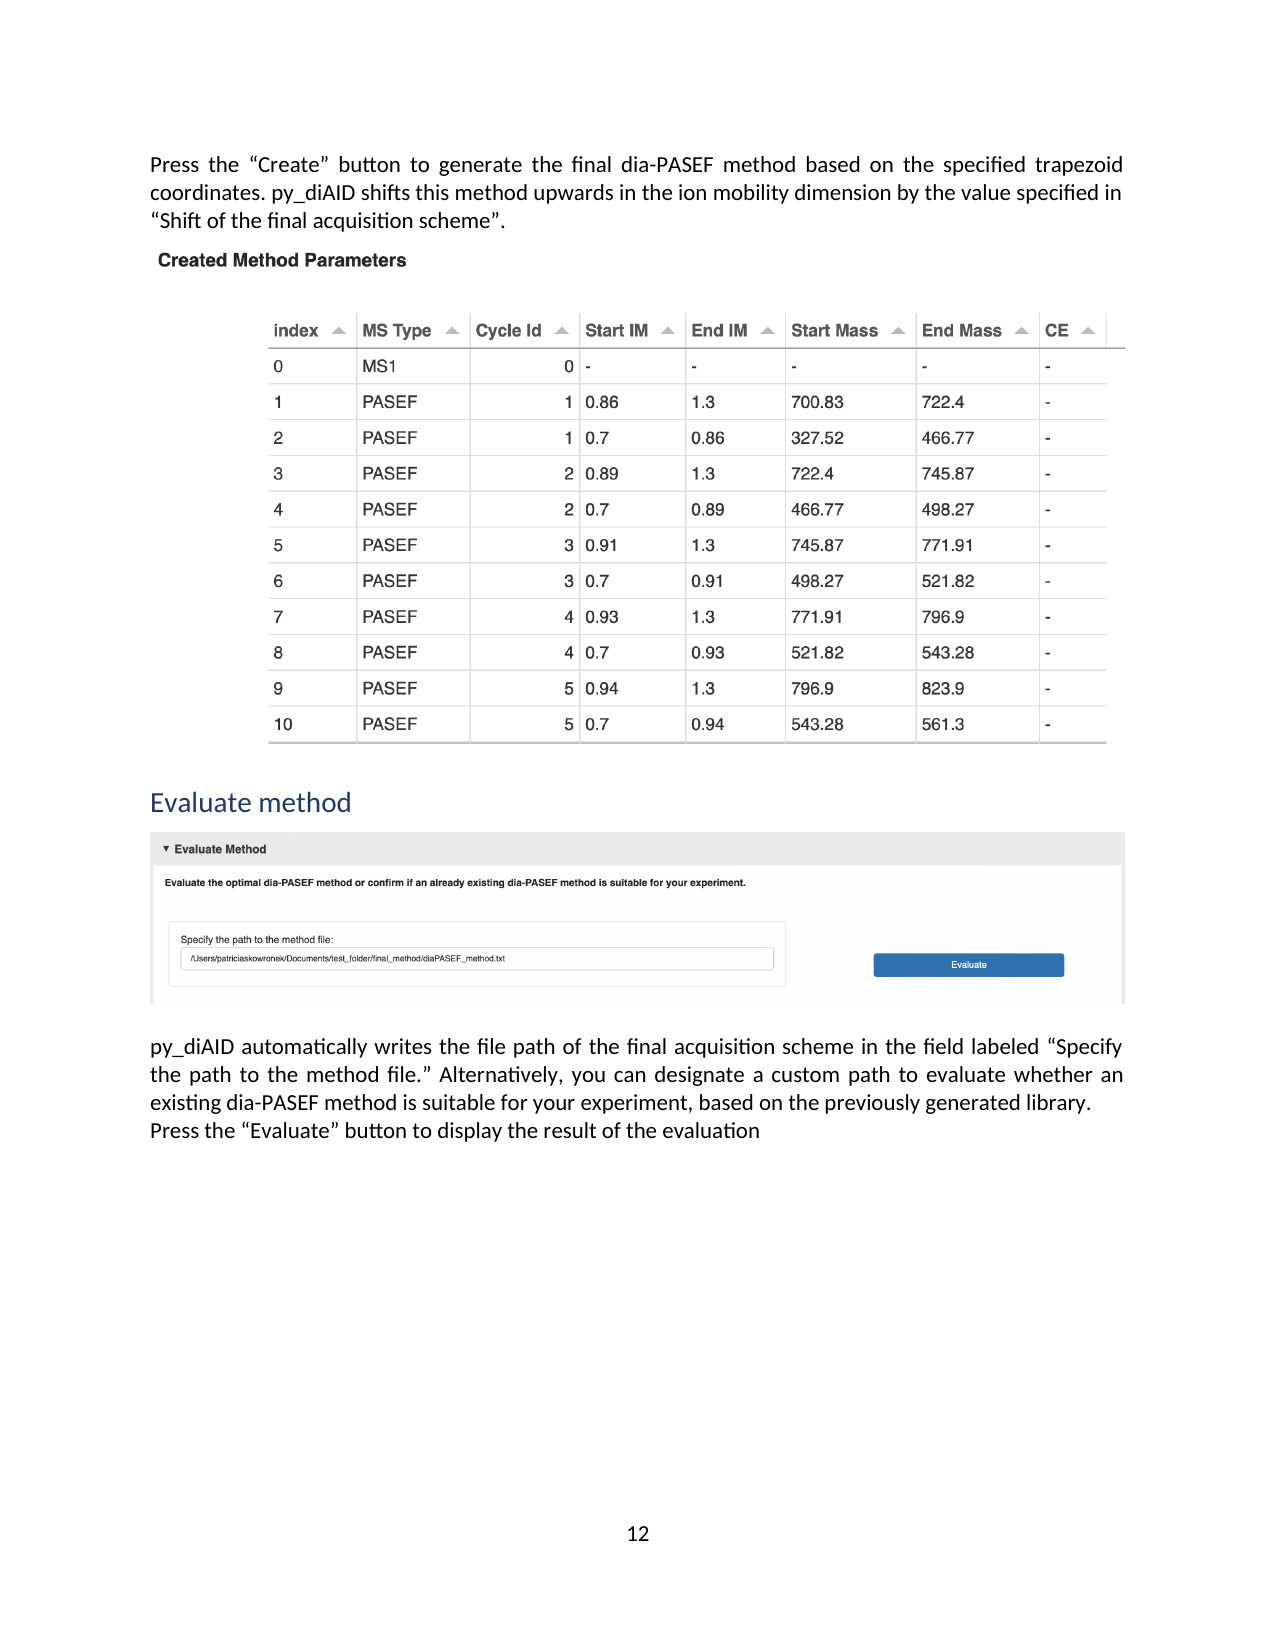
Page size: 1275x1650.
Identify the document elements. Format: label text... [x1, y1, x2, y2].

text py_diAID automatically writes the file path of the final acquisition scheme in the field labeled “Specify the path to the method file.” Alternatively, you can designate a custom path to evaluate whether an existing dia-PASEF method is suitable for your experiment, based on the previously generated library. [150, 1032, 1125, 1116]
subtitle Evaluate method [150, 784, 1125, 820]
picture [150, 234, 1125, 744]
text Press the “Create” button to generate the final dia-PASEF method based on the specified trapezoid coordinates. py_diAID shifts this method upwards in the ion mobility dimension by the value specified in “Shift of the final acquisition scheme”. [150, 150, 1125, 234]
picture [150, 832, 1125, 1004]
text Press the “Evaluate” button to display the result of the evaluation [150, 1116, 1125, 1144]
